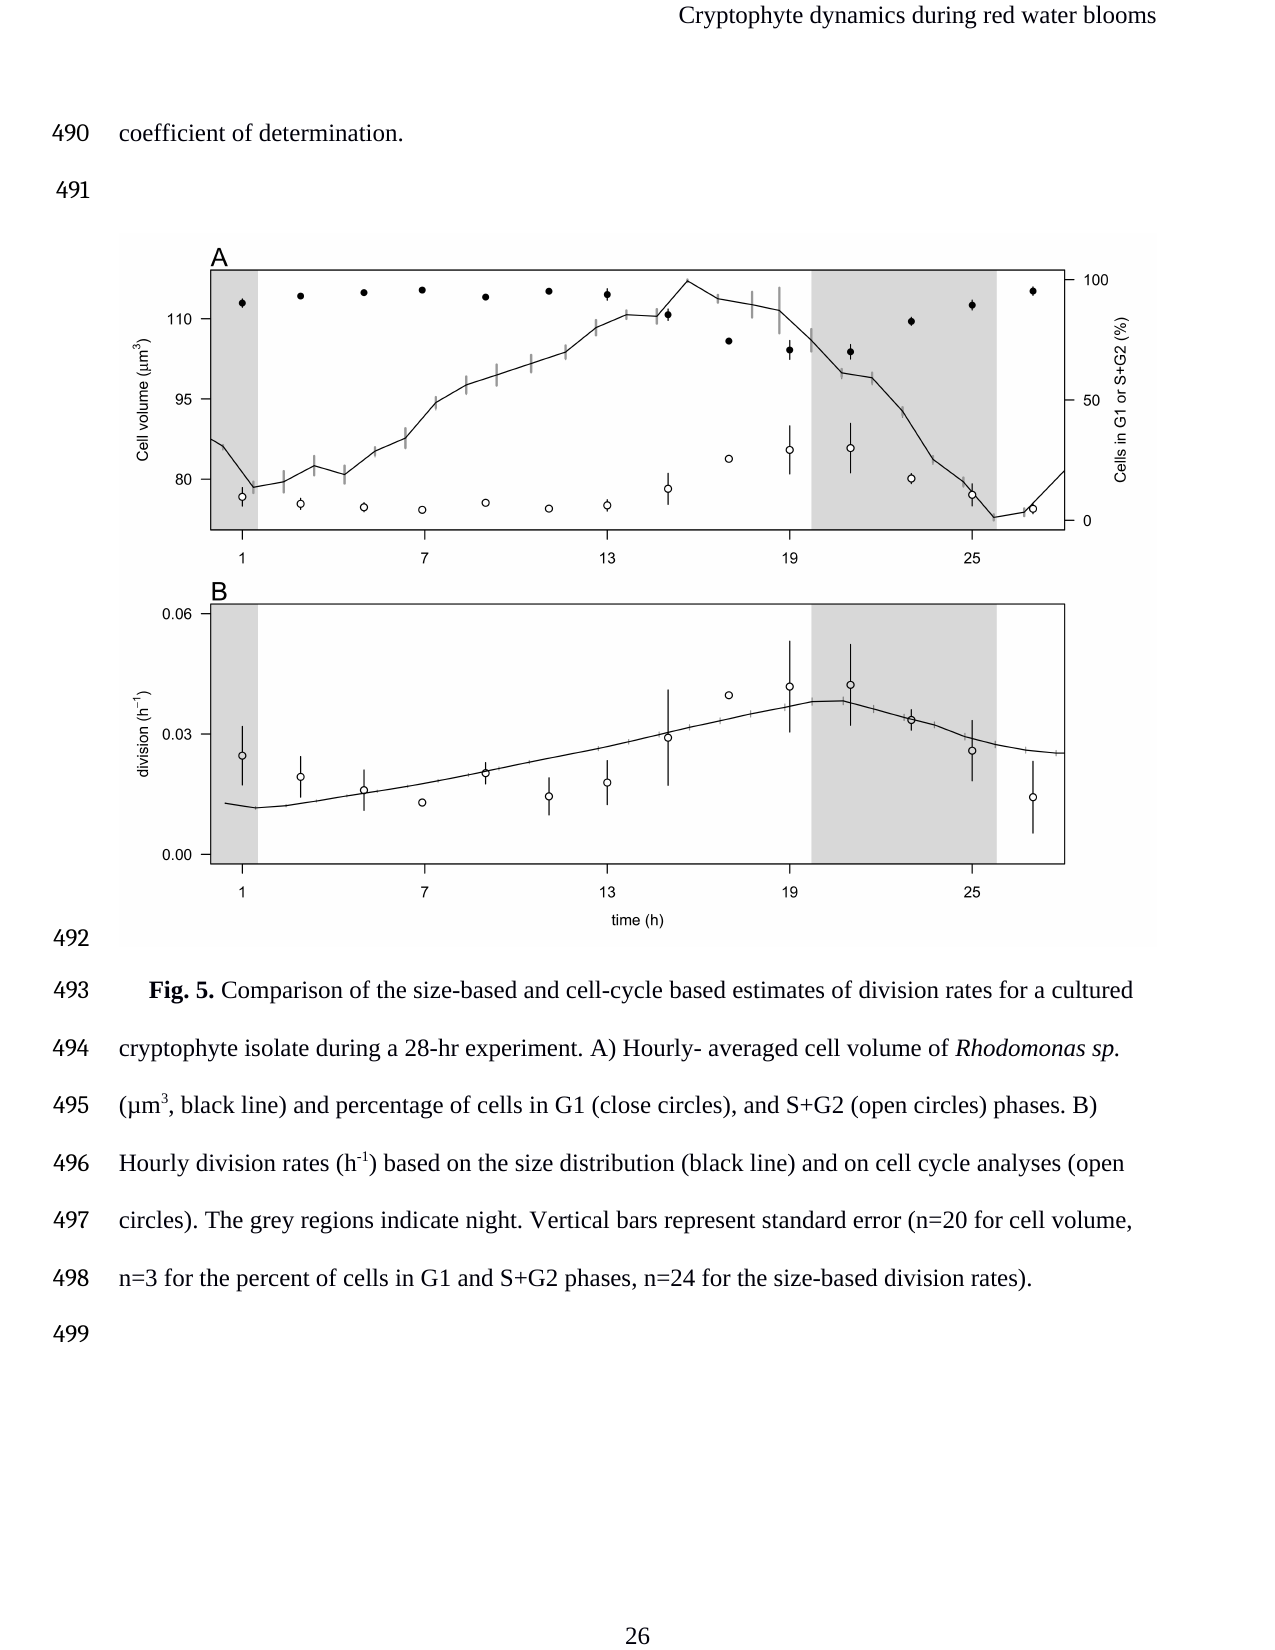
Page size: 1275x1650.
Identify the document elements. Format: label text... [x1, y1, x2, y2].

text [118, 118, 1156, 147]
text Fig. 5. Comparison of the size-based and cell-cycle based estimates of division rates for a cultured cryptophyte isolate during a 28-hr experiment. A) Hourly- averaged cell volume of Rhodomonas sp. (µm3, black line) and percentage of cells in G1 (close circles), and S+G2 (open circles) phases. B) Hourly division rates (h-1) based on the size distribution (black line) and on cell cycle analyses (open circles). The grey regions indicate night. Vertical bars represent standard error (n=20 for cell volume, n=3 for the percent of cells in G1 and S+G2 phases, n=24 for the size-based division rates). [118, 975, 1156, 1291]
picture [118, 233, 1157, 947]
